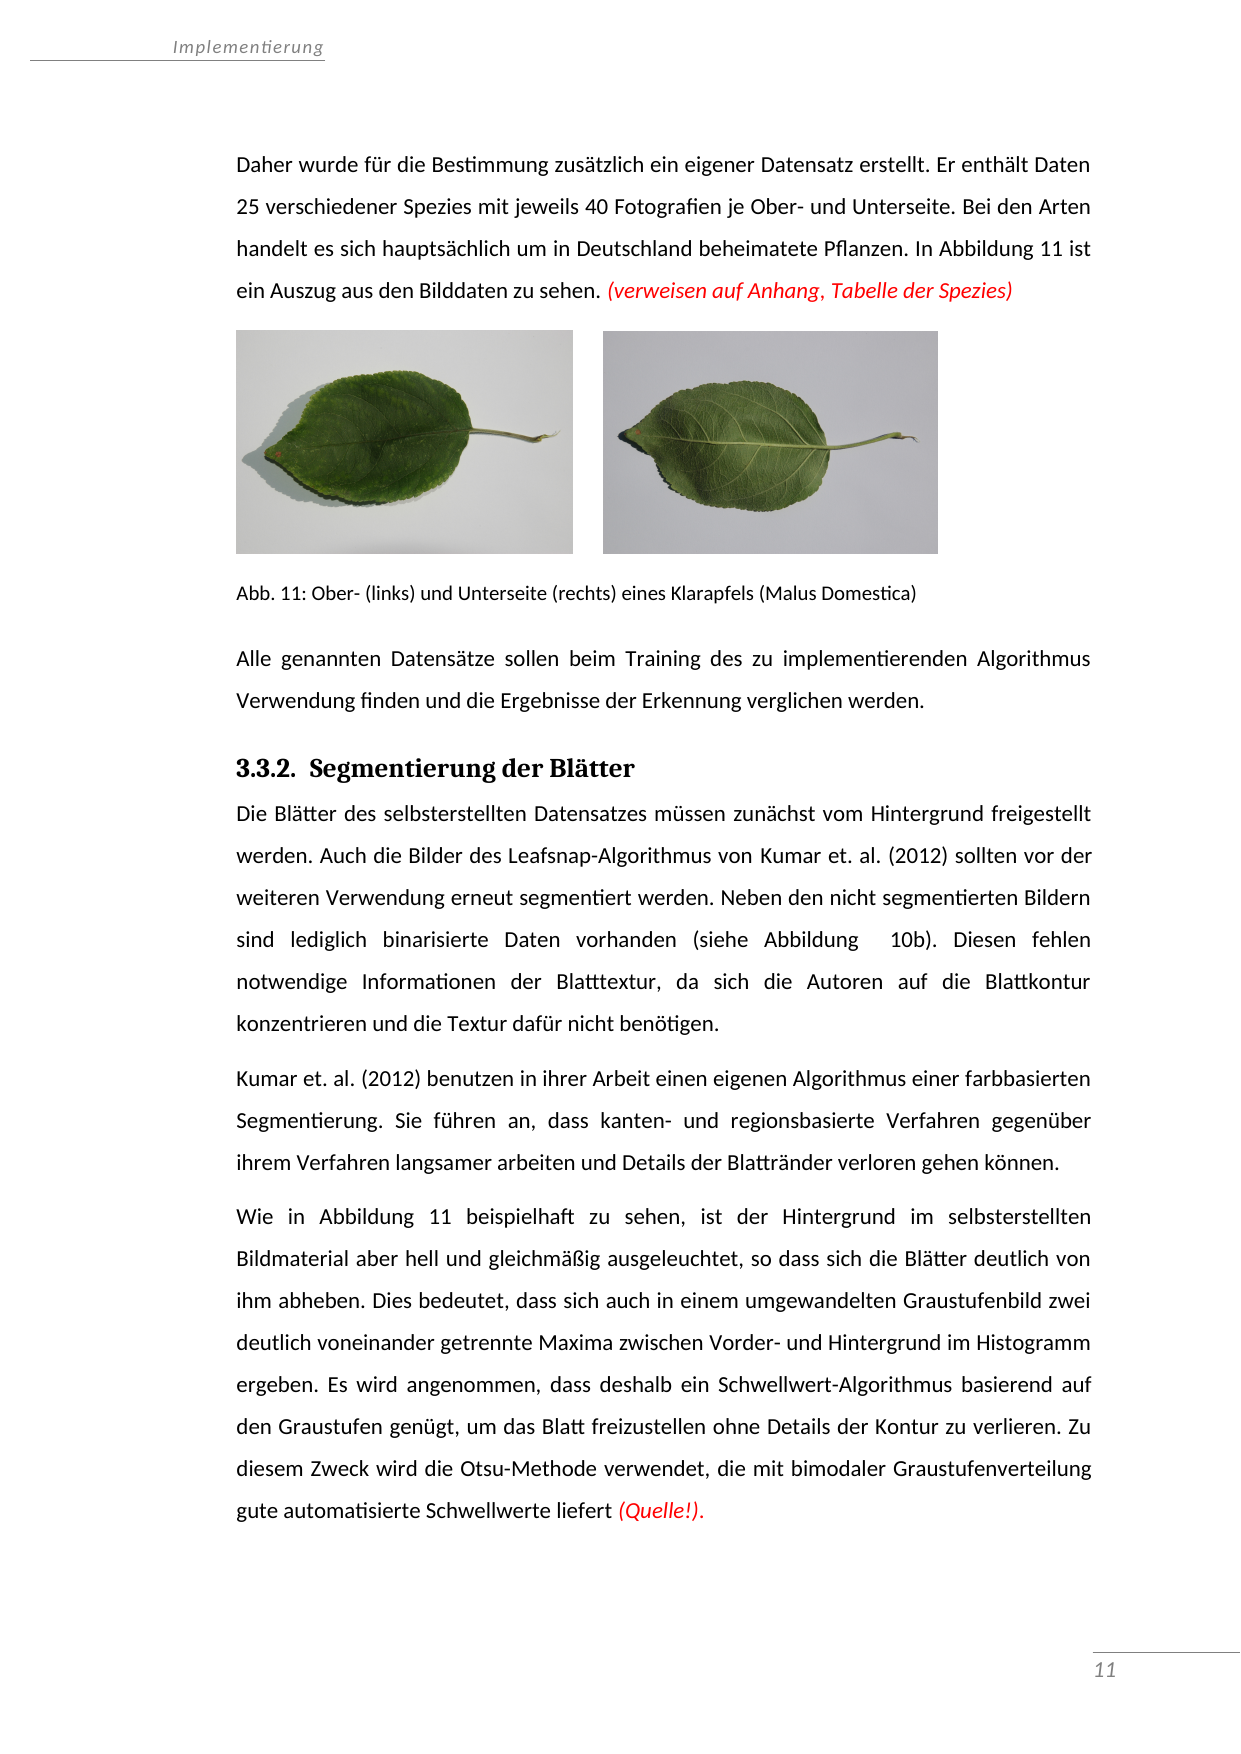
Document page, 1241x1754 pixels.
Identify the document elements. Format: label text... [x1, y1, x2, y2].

picture [603, 331, 938, 554]
text Wie in Abbildung 11 beispielhaft zu sehen, ist der Hintergrund im selbsterstellten Bildmaterial aber hell und gleichmäßig ausgeleuchtet, so dass sich die Blätter deutlich von ihm abheben. Dies bedeutet, dass sich auch in einem umgewandelten Graustufenbild zwei deutlich voneinander getrennte Maxima zwischen Vorder- und Hintergrund im Histogramm ergeben. Es wird angenommen, dass deshalb ein Schwellwert-Algorithmus basierend auf den Graustufen genügt, um das Blatt freizustellen ohne Details der Kontur zu verlieren. Zu diesem Zweck wird die Otsu-Methode verwendet, die mit bimodaler Graustufenverteilung gute automatisierte Schwellwerte liefert (Quelle!). [236, 1202, 1093, 1524]
text Daher wurde für die Bestimmung zusätzlich ein eigener Datensatz erstellt. Er enthält Daten 25 verschiedener Spezies mit jeweils 40 Fotografien je Ober- und Unterseite. Bei den Arten handelt es sich hauptsächlich um in Deutschland beheimatete Pflanzen. In Abbildung 11 ist ein Auszug aus den Bilddaten zu sehen. (verweisen auf Anhang, Tabelle der Spezies) [236, 150, 1093, 304]
text Abb. 11: Ober- (links) und Unterseite (rechts) eines Klarapfels (Malus Domestica) [236, 580, 1093, 606]
text Kumar et. al. (2012) benutzen in ihrer Arbeit einen eigenen Algorithmus einer farbbasierten Segmentierung. Sie führen an, dass kanten- und regionsbasierte Verfahren gegenüber ihrem Verfahren langsamer arbeiten und Details der Blattränder verloren gehen können. [236, 1064, 1093, 1176]
subtitle Segmentierung der Blätter [236, 753, 1093, 784]
picture [236, 330, 573, 554]
text Alle genannten Datensätze sollen beim Training des zu implementierenden Algorithmus Verwendung finden und die Ergebnisse der Erkennung verglichen werden. [236, 644, 1093, 714]
text Die Blätter des selbsterstellten Datensatzes müssen zunächst vom Hintergrund freigestellt werden. Auch die Bilder des Leafsnap-Algorithmus von Kumar et. al. (2012) sollten vor der weiteren Verwendung erneut segmentiert werden. Neben den nicht segmentierten Bildern sind lediglich binarisierte Daten vorhanden (siehe Abbildung 10b). Diesen fehlen notwendige Informationen der Blatttextur, da sich die Autoren auf die Blattkontur konzentrieren und die Textur dafür nicht benötigen. [236, 799, 1093, 1037]
